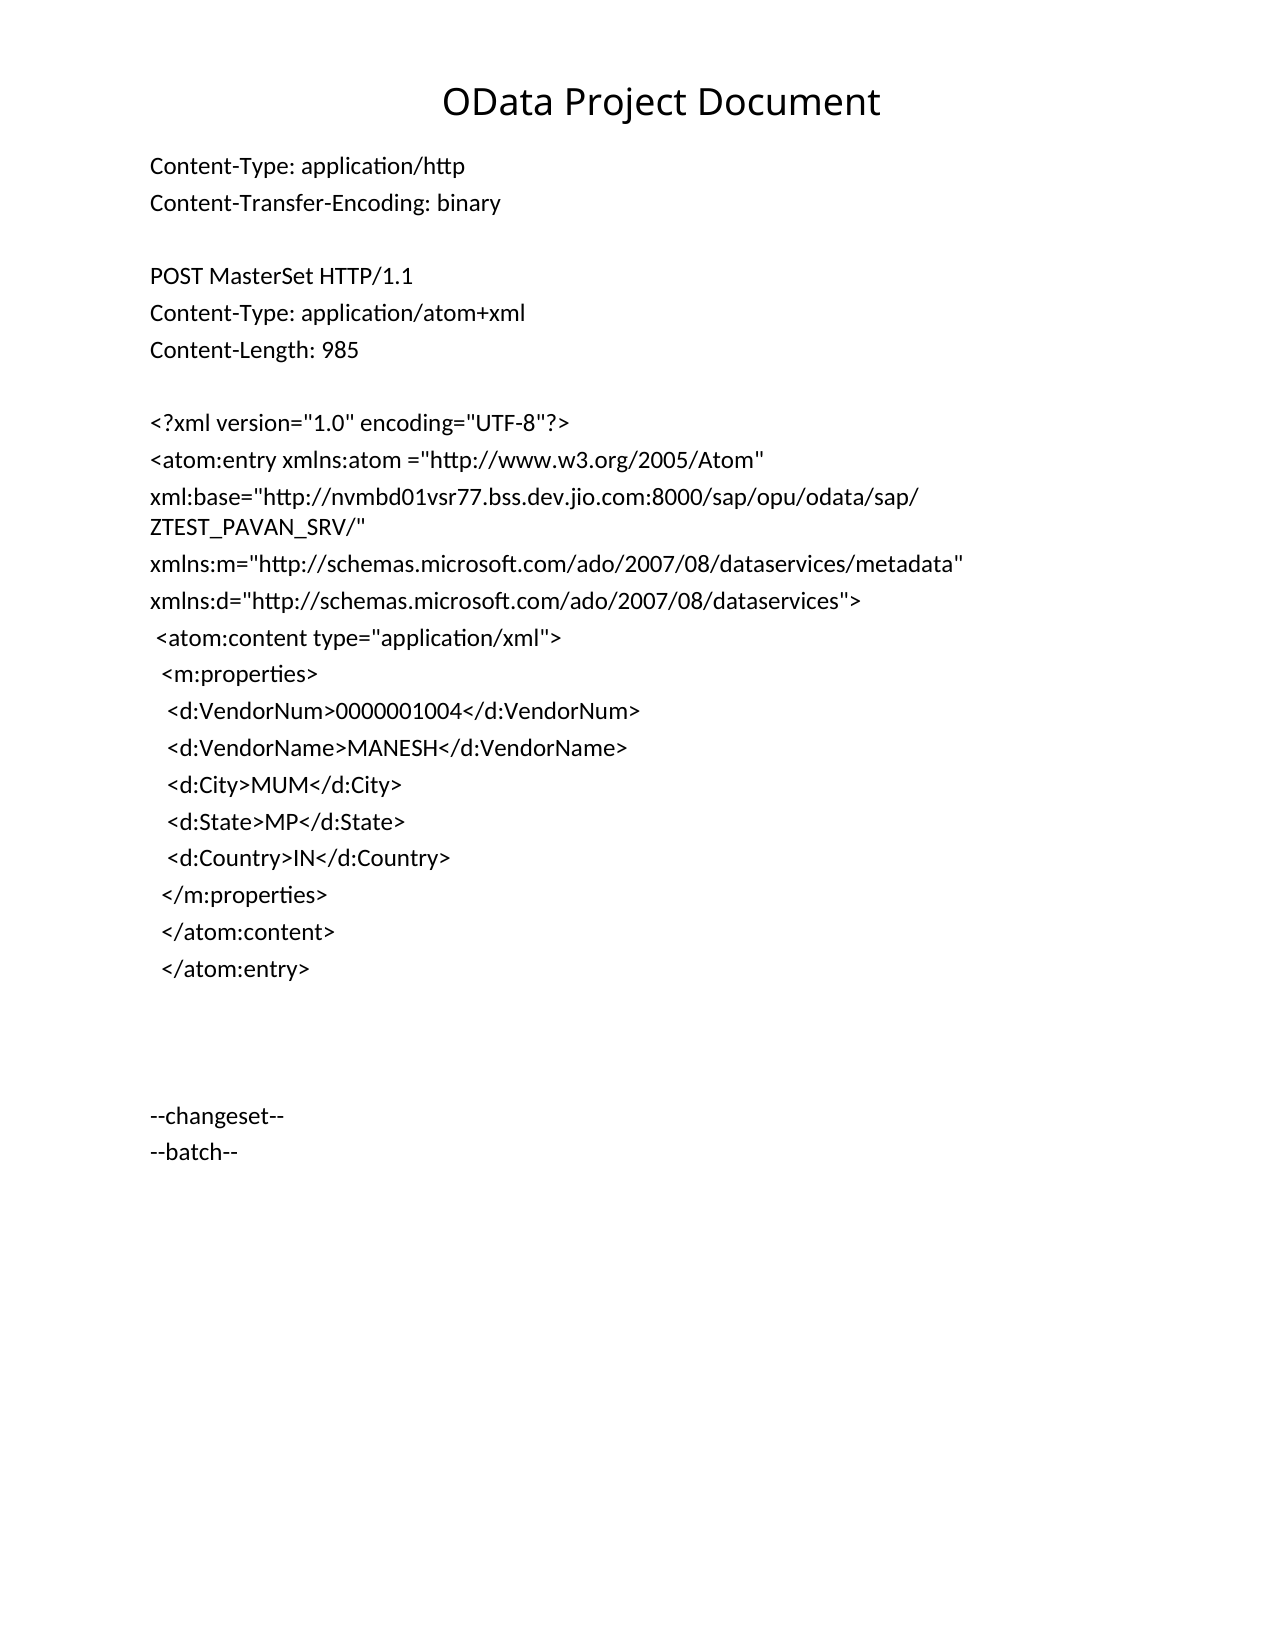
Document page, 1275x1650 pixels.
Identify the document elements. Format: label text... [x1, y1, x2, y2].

text <atom:content type="application/xml"> [150, 622, 1125, 652]
text xml:base="http://nvmbd01vsr77.bss.dev.jio.com:8000/sap/opu/odata/sap/ZTEST_PAVAN_SRV/" [150, 481, 1125, 542]
text <d:Country>IN</d:Country> [150, 842, 1125, 873]
text <d:City>MUM</d:City> [150, 769, 1125, 799]
text Content-Type: application/http [150, 150, 1125, 181]
text Content-Type: application/atom+xml [150, 297, 1125, 328]
text <d:VendorName>MANESH</d:VendorName> [150, 732, 1125, 763]
text <atom:entry xmlns:atom ="http://www.w3.org/2005/Atom" [150, 444, 1125, 475]
text --changeset-- [150, 1100, 1125, 1130]
text xmlns:m="http://schemas.microsoft.com/ado/2007/08/dataservices/metadata" [150, 548, 1125, 579]
text <?xml version="1.0" encoding="UTF-8"?> [150, 407, 1125, 438]
text <m:properties> [150, 658, 1125, 689]
text xmlns:d="http://schemas.microsoft.com/ado/2007/08/dataservices"> [150, 585, 1125, 616]
text --batch-- [150, 1137, 1125, 1167]
text Content-Length: 985 [150, 334, 1125, 364]
text </atom:entry> [150, 953, 1125, 983]
text <d:VendorNum>0000001004</d:VendorNum> [150, 695, 1125, 726]
text <d:State>MP</d:State> [150, 806, 1125, 836]
text </atom:content> [150, 916, 1125, 946]
text Content-Transfer-Encoding: binary [150, 187, 1125, 217]
text POST MasterSet HTTP/1.1 [150, 260, 1125, 291]
text </m:properties> [150, 879, 1125, 910]
